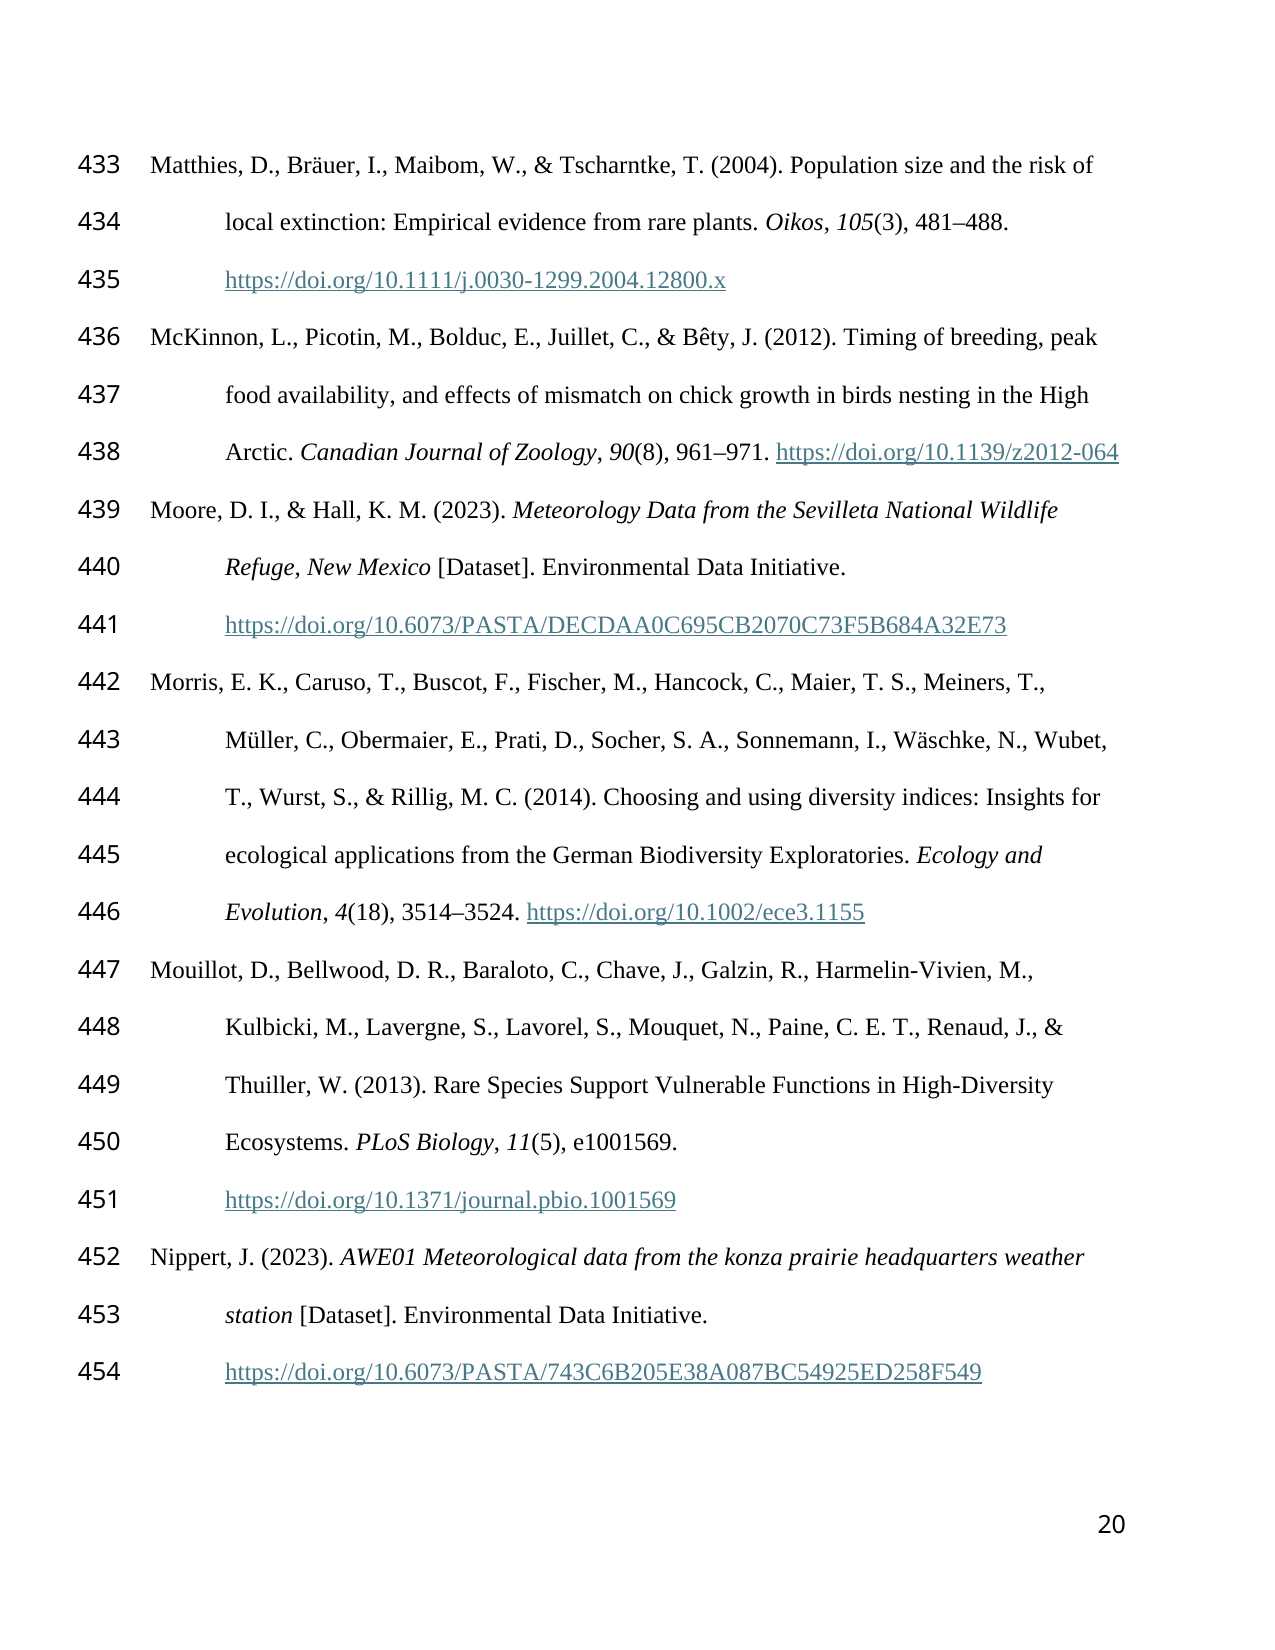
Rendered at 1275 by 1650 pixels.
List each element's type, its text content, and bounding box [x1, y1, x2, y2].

text Moore, D. I., & Hall, K. M. (2023). Meteorology Data from the Sevilleta National Wildlife Refuge, New Mexico [Dataset]. Environmental Data Initiative. https://doi.org/10.6073/PASTA/DECDAA0C695CB2070C73F5B684A32E73 [150, 495, 1125, 639]
text Nippert, J. (2023). AWE01 Meteorological data from the konza prairie headquarters weather station [Dataset]. Environmental Data Initiative. https://doi.org/10.6073/PASTA/743C6B205E38A087BC54925ED258F549 [150, 1242, 1125, 1386]
text Morris, E. K., Caruso, T., Buscot, F., Fischer, M., Hancock, C., Maier, T. S., Meiners, T., Müller, C., Obermaier, E., Prati, D., Socher, S. A., Sonnemann, I., Wäschke, N., Wubet, T., Wurst, S., & Rillig, M. C. (2014). Choosing and using diversity indices: Insights for ecological applications from the German Biodiversity Exploratories. Ecology and Evolution, 4(18), 3514–3524. https://doi.org/10.1002/ece3.1155 [150, 667, 1125, 926]
text Mouillot, D., Bellwood, D. R., Baraloto, C., Chave, J., Galzin, R., Harmelin-Vivien, M., Kulbicki, M., Lavergne, S., Lavorel, S., Mouquet, N., Paine, C. E. T., Renaud, J., & Thuiller, W. (2013). Rare Species Support Vulnerable Functions in High-Diversity Ecosystems. PLoS Biology, 11(5), e1001569. https://doi.org/10.1371/journal.pbio.1001569 [150, 955, 1125, 1214]
text McKinnon, L., Picotin, M., Bolduc, E., Juillet, C., & Bêty, J. (2012). Timing of breeding, peak food availability, and effects of mismatch on chick growth in birds nesting in the High Arctic. Canadian Journal of Zoology, 90(8), 961–971. https://doi.org/10.1139/z2012-064 [150, 322, 1125, 466]
text Matthies, D., Bräuer, I., Maibom, W., & Tscharntke, T. (2004). Population size and the risk of local extinction: Empirical evidence from rare plants. Oikos, 105(3), 481–488. https://doi.org/10.1111/j.0030-1299.2004.12800.x [150, 150, 1125, 294]
